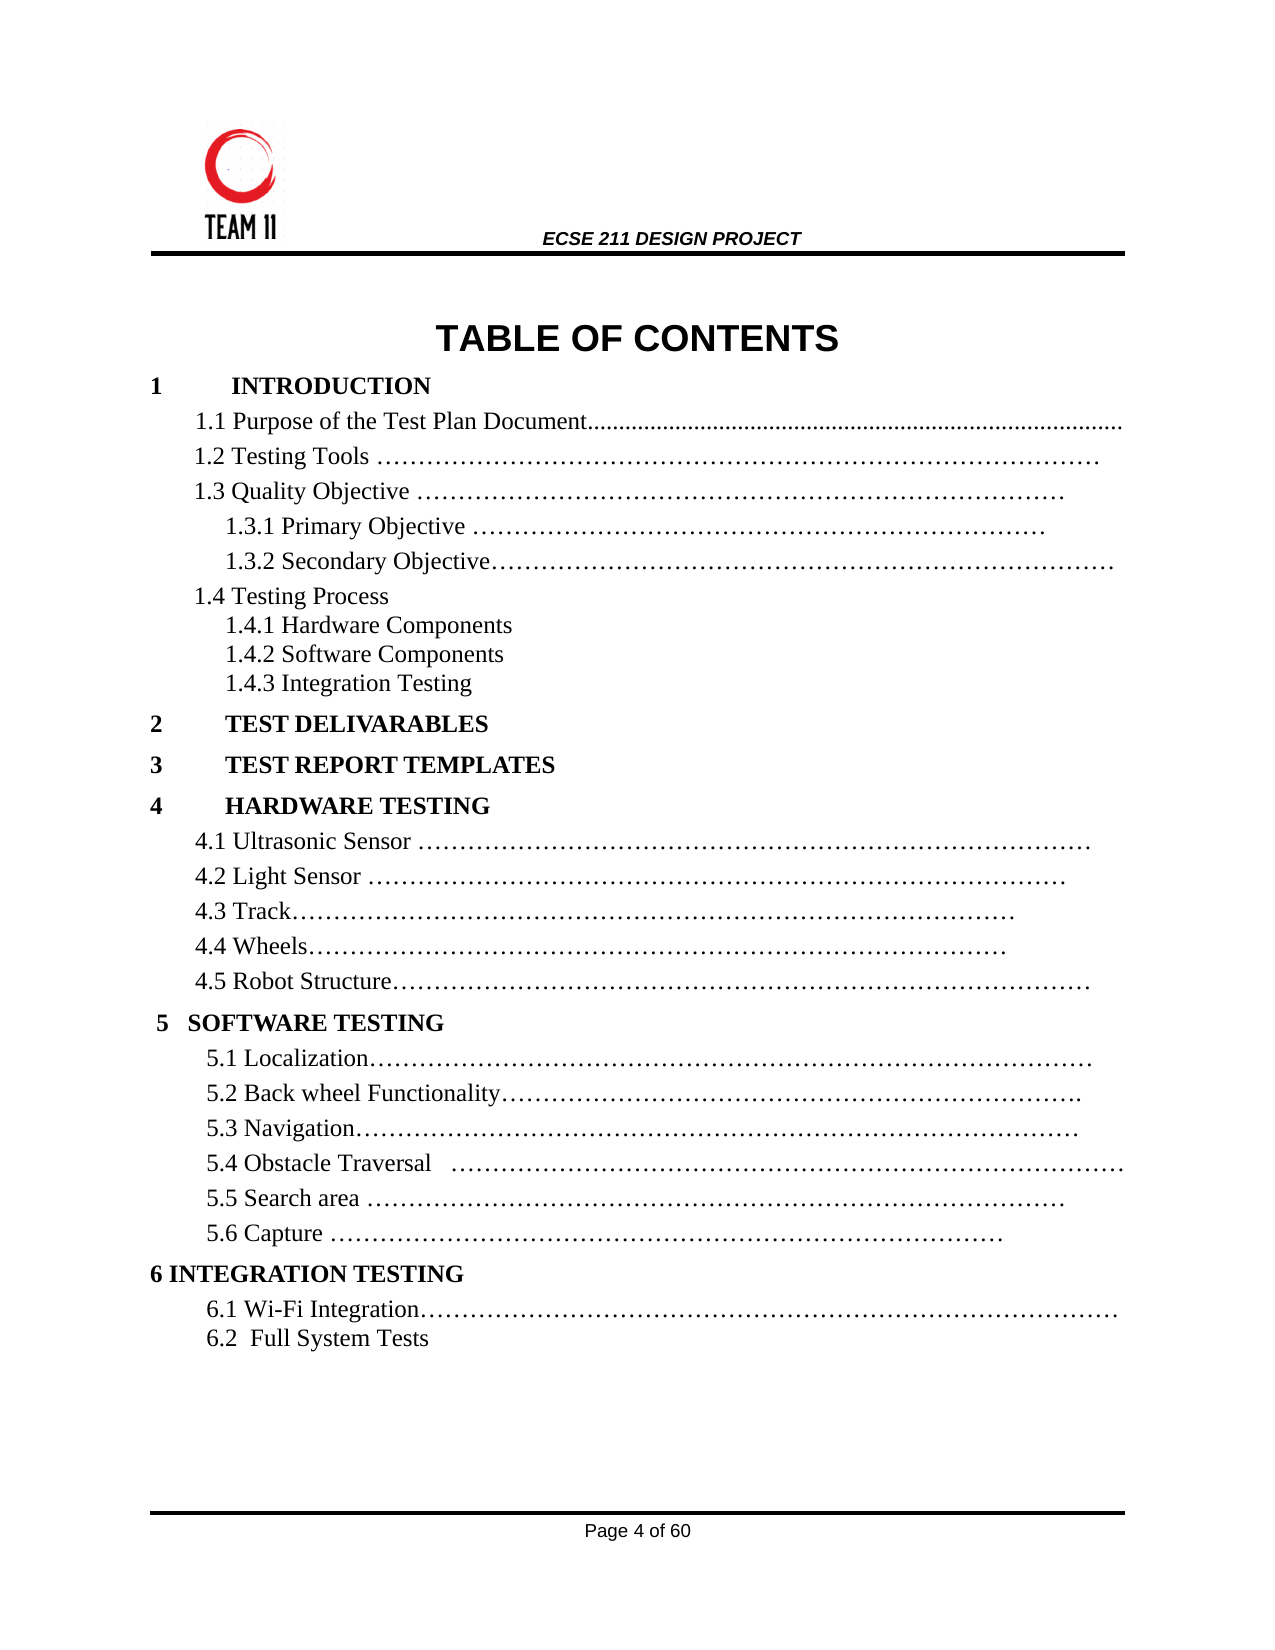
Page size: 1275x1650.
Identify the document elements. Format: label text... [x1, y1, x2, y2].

text 1.1 Purpose of the Test Plan Document [195, 406, 1125, 435]
title TABLE OF CONTENTS [150, 316, 1125, 359]
text 1.3 Quality Objective …………………………………………………………………… [150, 476, 1125, 505]
text 4.5 Robot Structure………………………………………………………………………… [150, 966, 1125, 995]
text 5 Software TESTING [150, 1008, 1125, 1036]
text 4.2 Light Sensor ………………………………………………………………………… [150, 861, 1125, 890]
text 4 Hardware Testing [150, 791, 1125, 820]
text 5.2 Back wheel Functionality……………………………………………………………. [150, 1078, 1125, 1106]
text 4.4 Wheels………………………………………………………………………… [150, 931, 1125, 960]
text 4.1 Ultrasonic Sensor ……………………………………………………………………… [195, 826, 1125, 855]
text 1.2 Testing Tools …………………………………………………………………………… [150, 441, 1125, 470]
text 1 INTRODUCTION [150, 371, 1125, 400]
text 6 INTEGRATION testing [150, 1259, 1125, 1288]
text 1.3.2 Secondary Objective………………………………………………………………… [150, 546, 1125, 575]
text 4.3 Track…………………………………………………………………………… [150, 896, 1125, 925]
text 1.4 Testing Process 1.4.1 Hardware Components 1.4.2 Software Components 1.4.3 Integration Testing [150, 581, 1125, 696]
text 5.3 Navigation…………………………………………………………………………… [150, 1113, 1125, 1141]
picture [197, 120, 286, 245]
text 5.6 Capture ……………………………………………………………………… [150, 1218, 1125, 1246]
text 5.4 Obstacle Traversal ……………………………………………………………………… [150, 1148, 1125, 1176]
text 2 TEST DELIVARABLES [150, 709, 1125, 738]
text 5.5 Search area ………………………………………………………………………… [150, 1183, 1125, 1211]
text 3 Test report TEMPLATES [150, 750, 1125, 779]
text 6.1 Wi-Fi Integration………………………………………………………………………… 6.2 Full System Tests [150, 1294, 1125, 1351]
text 1.3.1 Primary Objective …………………………………………………………… [150, 511, 1125, 540]
text 5.1 Localization…………………………………………………………………………… [150, 1043, 1125, 1071]
